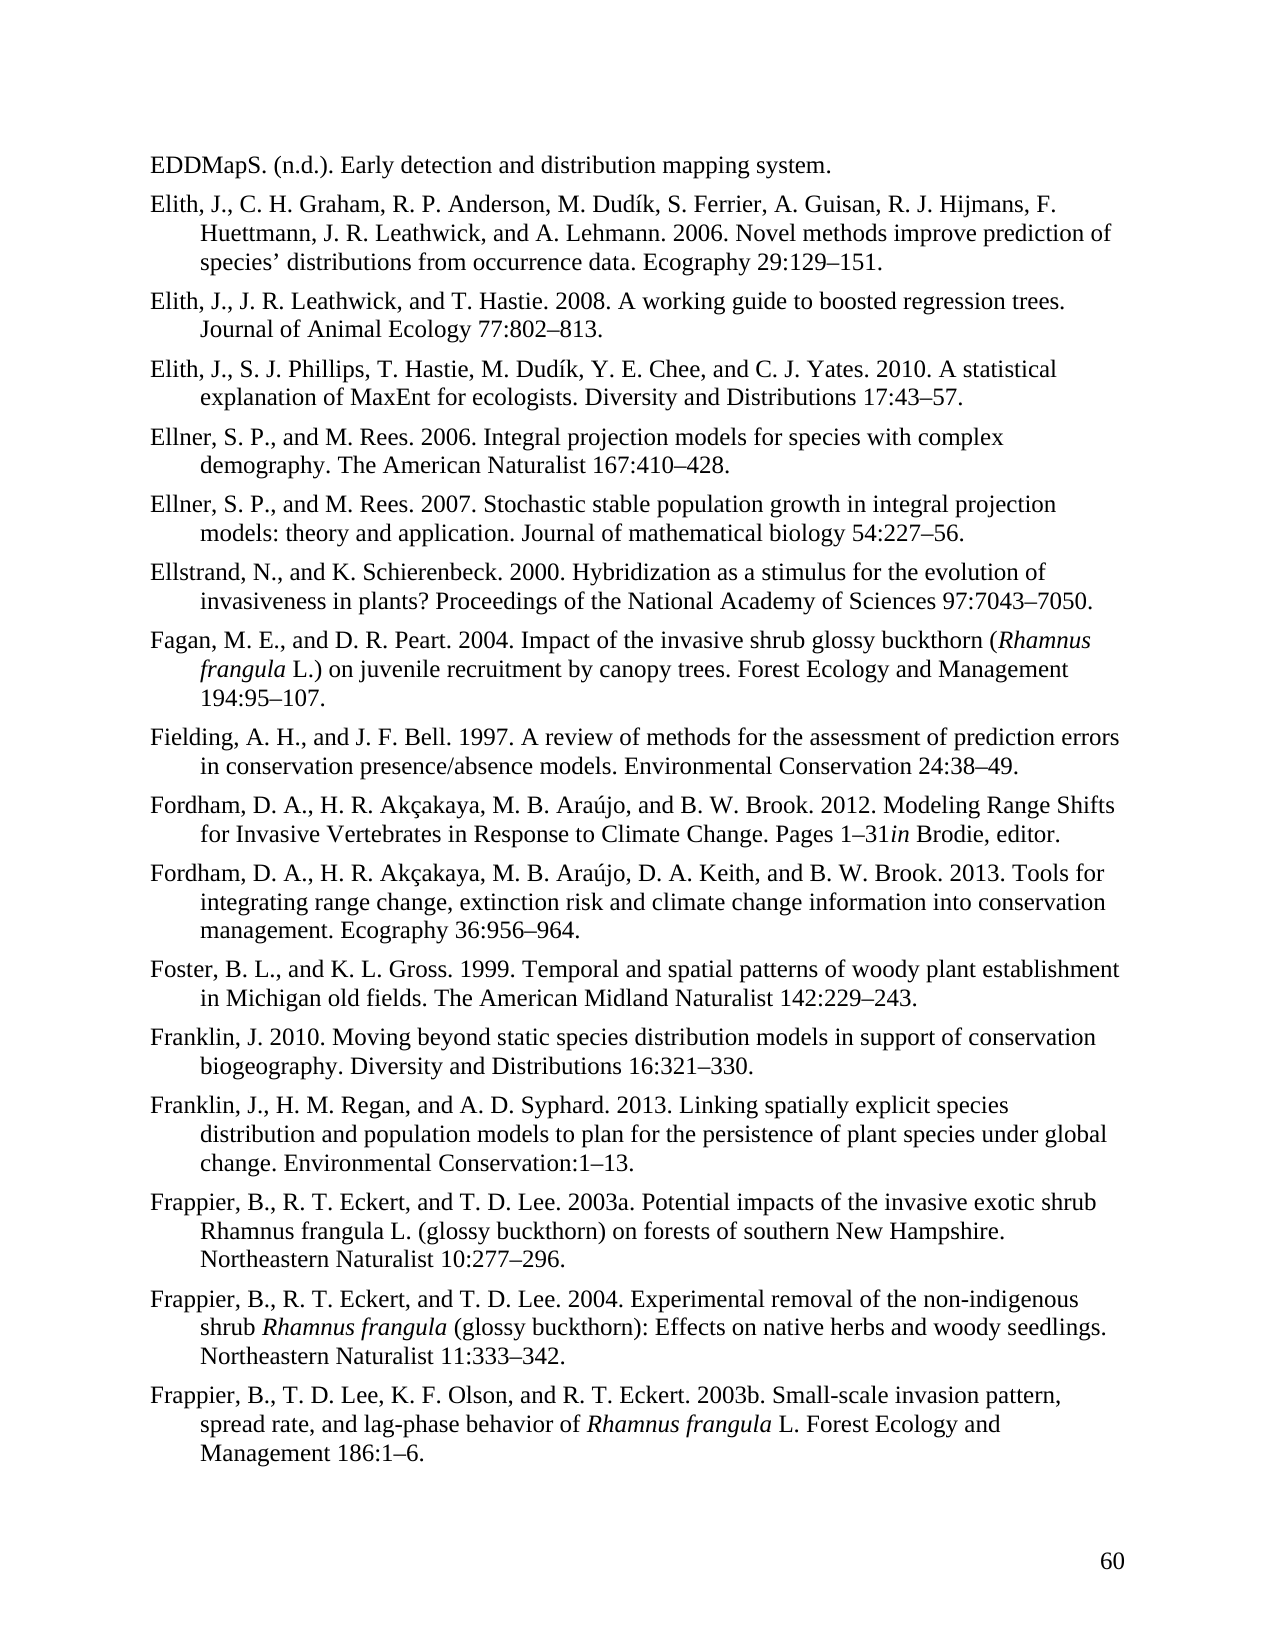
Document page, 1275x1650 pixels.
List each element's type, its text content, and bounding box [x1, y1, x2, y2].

text Ellner, S. P., and M. Rees. 2006. Integral projection models for species with complex demography. The American Naturalist 167:410–428. [150, 422, 1125, 479]
text Elith, J., S. J. Phillips, T. Hastie, M. Dudík, Y. E. Chee, and C. J. Yates. 2010. A statistical explanation of MaxEnt for ecologists. Diversity and Distributions 17:43–57. [150, 354, 1125, 411]
text Fordham, D. A., H. R. Akçakaya, M. B. Araújo, D. A. Keith, and B. W. Brook. 2013. Tools for integrating range change, extinction risk and climate change information into conservation management. Ecography 36:956–964. [150, 858, 1125, 944]
text Ellstrand, N., and K. Schierenbeck. 2000. Hybridization as a stimulus for the evolution of invasiveness in plants? Proceedings of the National Academy of Sciences 97:7043–7050. [150, 557, 1125, 615]
text Frappier, B., R. T. Eckert, and T. D. Lee. 2003a. Potential impacts of the invasive exotic shrub Rhamnus frangula L. (glossy buckthorn) on forests of southern New Hampshire. Northeastern Naturalist 10:277–296. [150, 1187, 1125, 1273]
text Fielding, A. H., and J. F. Bell. 1997. A review of methods for the assessment of prediction errors in conservation presence/absence models. Environmental Conservation 24:38–49. [150, 722, 1125, 779]
text Fordham, D. A., H. R. Akçakaya, M. B. Araújo, and B. W. Brook. 2012. Modeling Range Shifts for Invasive Vertebrates in Response to Climate Change. Pages 1–31in Brodie, editor. [150, 790, 1125, 847]
text Fagan, M. E., and D. R. Peart. 2004. Impact of the invasive shrub glossy buckthorn (Rhamnus frangula L.) on juvenile recruitment by canopy trees. Forest Ecology and Management 194:95–107. [150, 625, 1125, 712]
text Franklin, J. 2010. Moving beyond static species distribution models in support of conservation biogeography. Diversity and Distributions 16:321–330. [150, 1022, 1125, 1080]
text EDDMapS. (n.d.). Early detection and distribution mapping system. [150, 150, 1125, 179]
text Frappier, B., T. D. Lee, K. F. Olson, and R. T. Eckert. 2003b. Small-scale invasion pattern, spread rate, and lag-phase behavior of Rhamnus frangula L. Forest Ecology and Management 186:1–6. [150, 1380, 1125, 1467]
text Elith, J., C. H. Graham, R. P. Anderson, M. Dudík, S. Ferrier, A. Guisan, R. J. Hijmans, F. Huettmann, J. R. Leathwick, and A. Lehmann. 2006. Novel methods improve prediction of species’ distributions from occurrence data. Ecography 29:129–151. [150, 189, 1125, 275]
text Foster, B. L., and K. L. Gross. 1999. Temporal and spatial patterns of woody plant establishment in Michigan old fields. The American Midland Naturalist 142:229–243. [150, 954, 1125, 1012]
text Franklin, J., H. M. Regan, and A. D. Syphard. 2013. Linking spatially explicit species distribution and population models to plan for the persistence of plant species under global change. Environmental Conservation:1–13. [150, 1090, 1125, 1177]
text Frappier, B., R. T. Eckert, and T. D. Lee. 2004. Experimental removal of the non-indigenous shrub Rhamnus frangula (glossy buckthorn): Effects on native herbs and woody seedlings. Northeastern Naturalist 11:333–342. [150, 1284, 1125, 1370]
text Elith, J., J. R. Leathwick, and T. Hastie. 2008. A working guide to boosted regression trees. Journal of Animal Ecology 77:802–813. [150, 286, 1125, 343]
text Ellner, S. P., and M. Rees. 2007. Stochastic stable population growth in integral projection models: theory and application. Journal of mathematical biology 54:227–56. [150, 489, 1125, 547]
